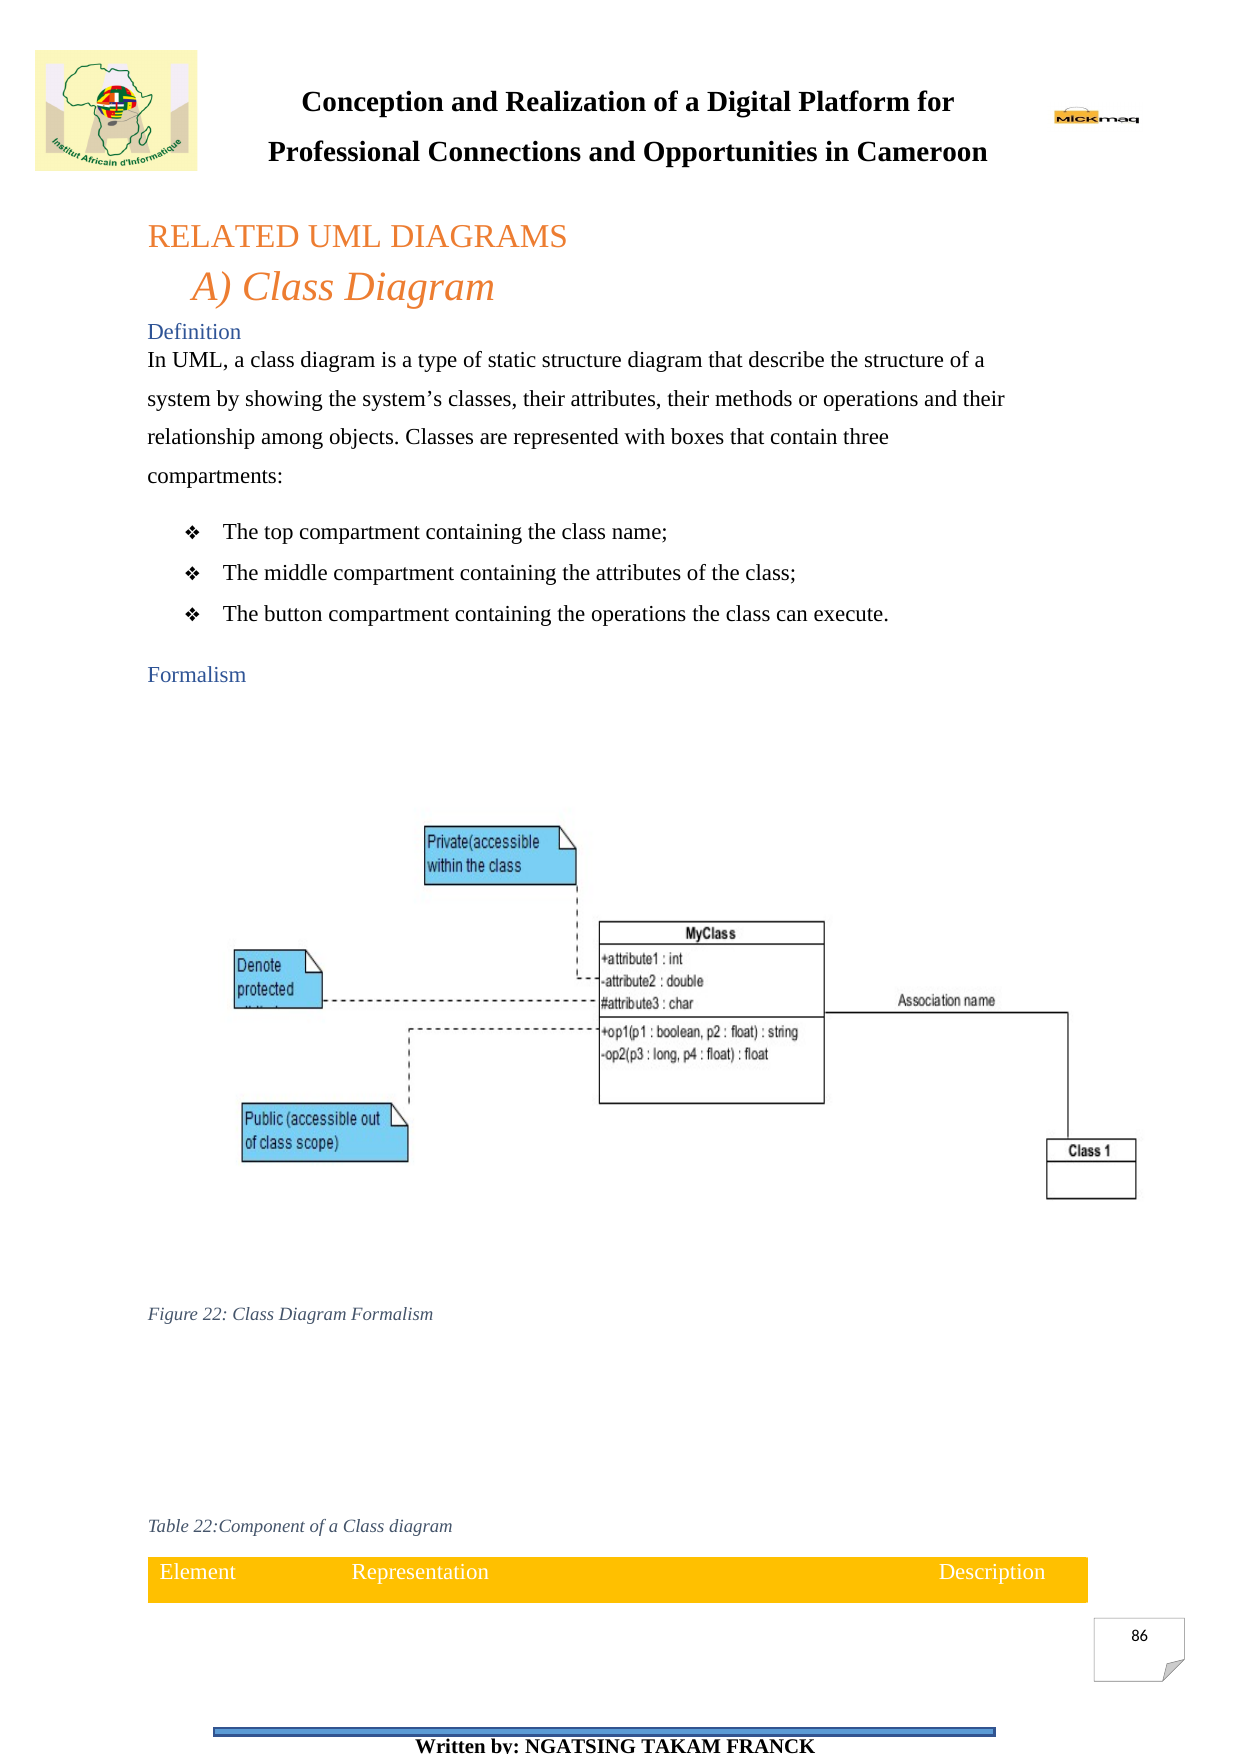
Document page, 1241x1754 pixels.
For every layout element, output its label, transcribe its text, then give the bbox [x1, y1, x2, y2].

text In UML, a class diagram is a type of static structure diagram that describe the structure of a system by showing the system’s classes, their attributes, their methods or operations and their relationship among objects. Classes are represented with boxes that contain three compartments: [147, 346, 1029, 488]
picture [35, 50, 198, 171]
picture [147, 690, 1180, 1283]
list The button compartment containing the operations the class can execute. [185, 600, 1050, 627]
subtitle Definition [147, 318, 1093, 344]
text Figure 22: Class Diagram Formalism [148, 1303, 1093, 1324]
list The top compartment containing the class name; [185, 518, 1050, 544]
picture [1047, 102, 1143, 132]
subtitle A) Class Diagram [184, 262, 1093, 310]
table_header Element Representation Description [149, 1558, 1086, 1602]
subtitle Formalism [147, 661, 1093, 688]
list The middle compartment containing the attributes of the class; [185, 559, 1050, 586]
subtitle RELATED UML DIAGRAMS [148, 216, 1093, 255]
